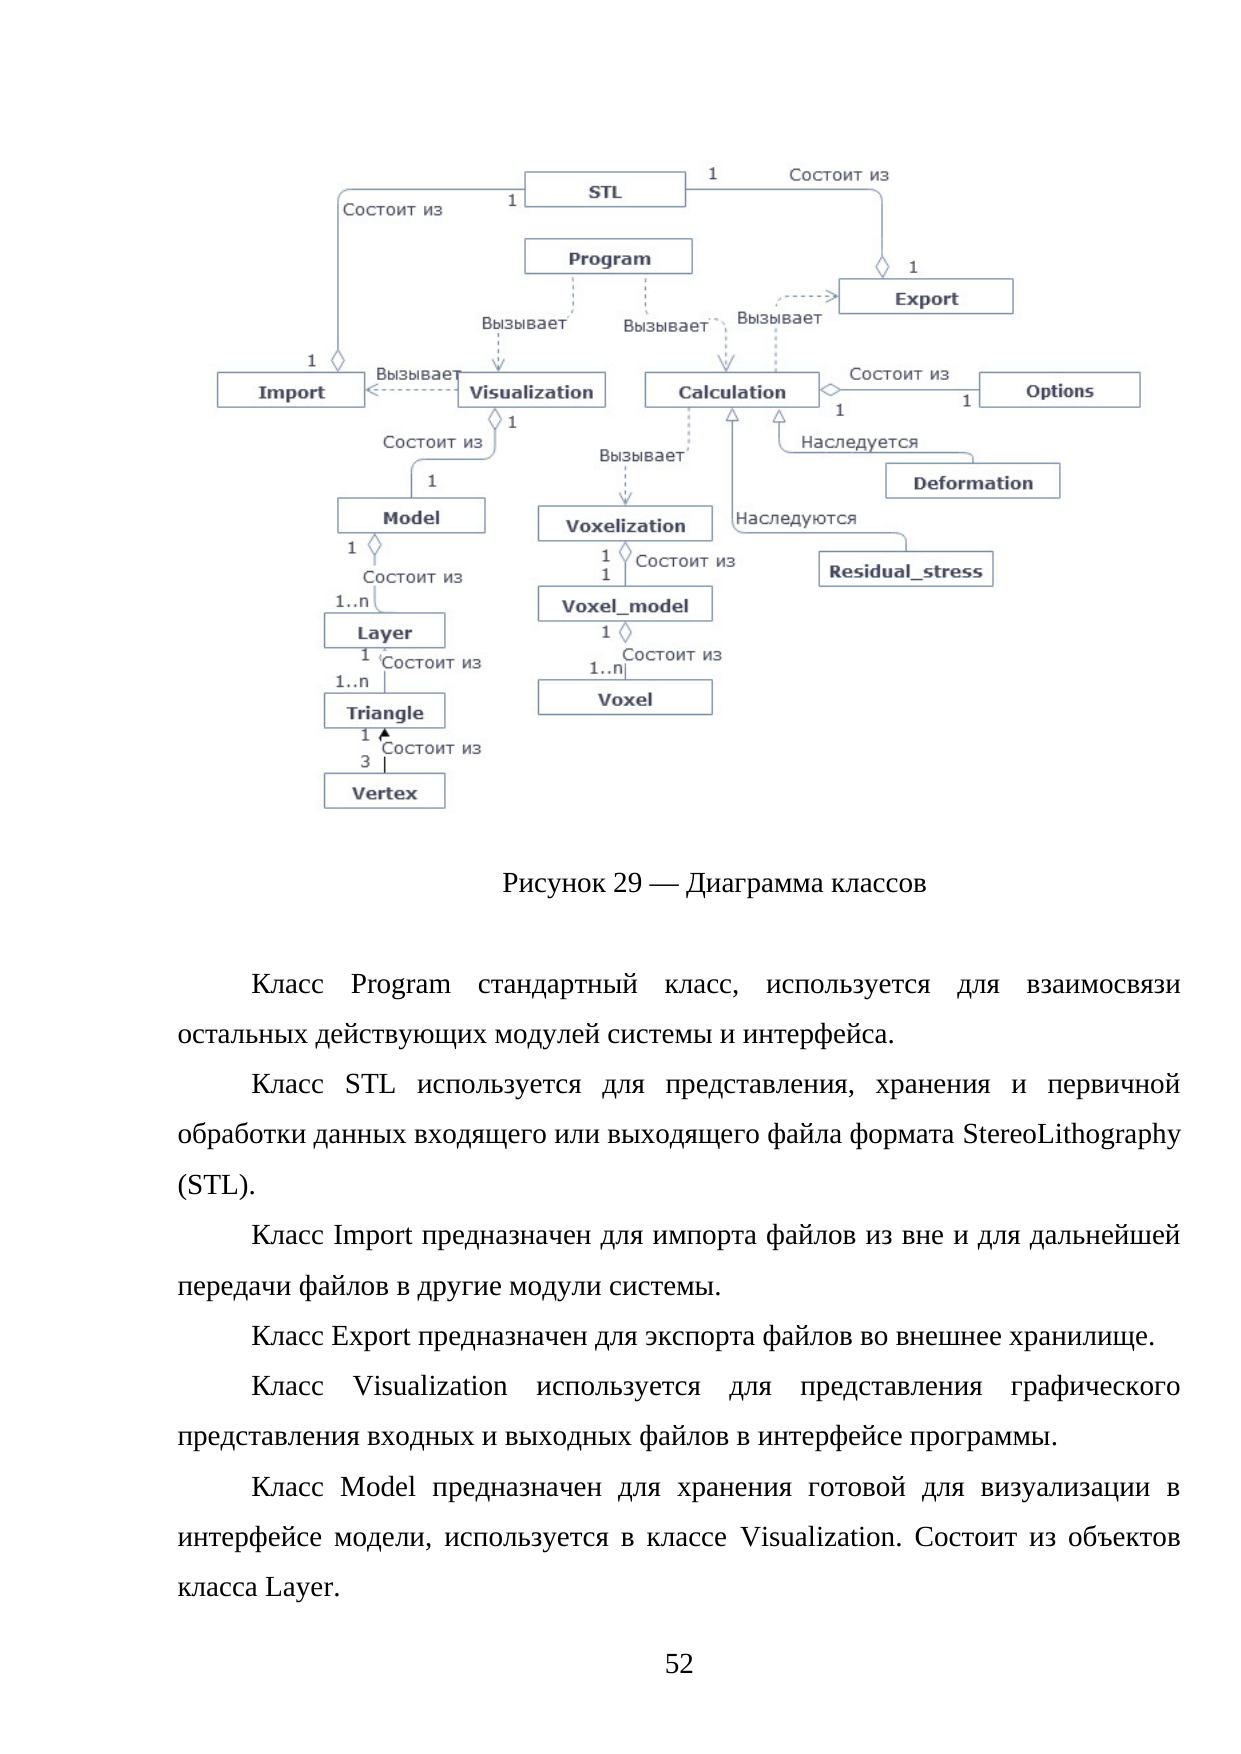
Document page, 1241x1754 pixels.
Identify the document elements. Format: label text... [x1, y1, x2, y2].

text Класс Model предназначен для хранения готовой для визуализации в интерфейсе модели, используется в классе Visualization. Состоит из объектов класса Layer. [177, 1469, 1181, 1603]
text Класс Export предназначен для экспорта файлов во внешнее хранилище. [177, 1318, 1181, 1351]
text Класс Visualization используется для представления графического представления входных и выходных файлов в интерфейсе программы. [177, 1368, 1181, 1452]
picture [177, 118, 1181, 849]
text Класс STL используется для представления, хранения и первичной обработки данных входящего или выходящего файла формата StereoLithography (STL). [177, 1066, 1181, 1201]
text Рисунок 29 — Диаграмма классов [177, 865, 1181, 899]
text Класс Import предназначен для импорта файлов из вне и для дальнейшей передачи файлов в другие модули системы. [177, 1217, 1181, 1301]
text Класс Program стандартный класс, используется для взаимосвязи остальных действующих модулей системы и интерфейса. [177, 966, 1181, 1049]
